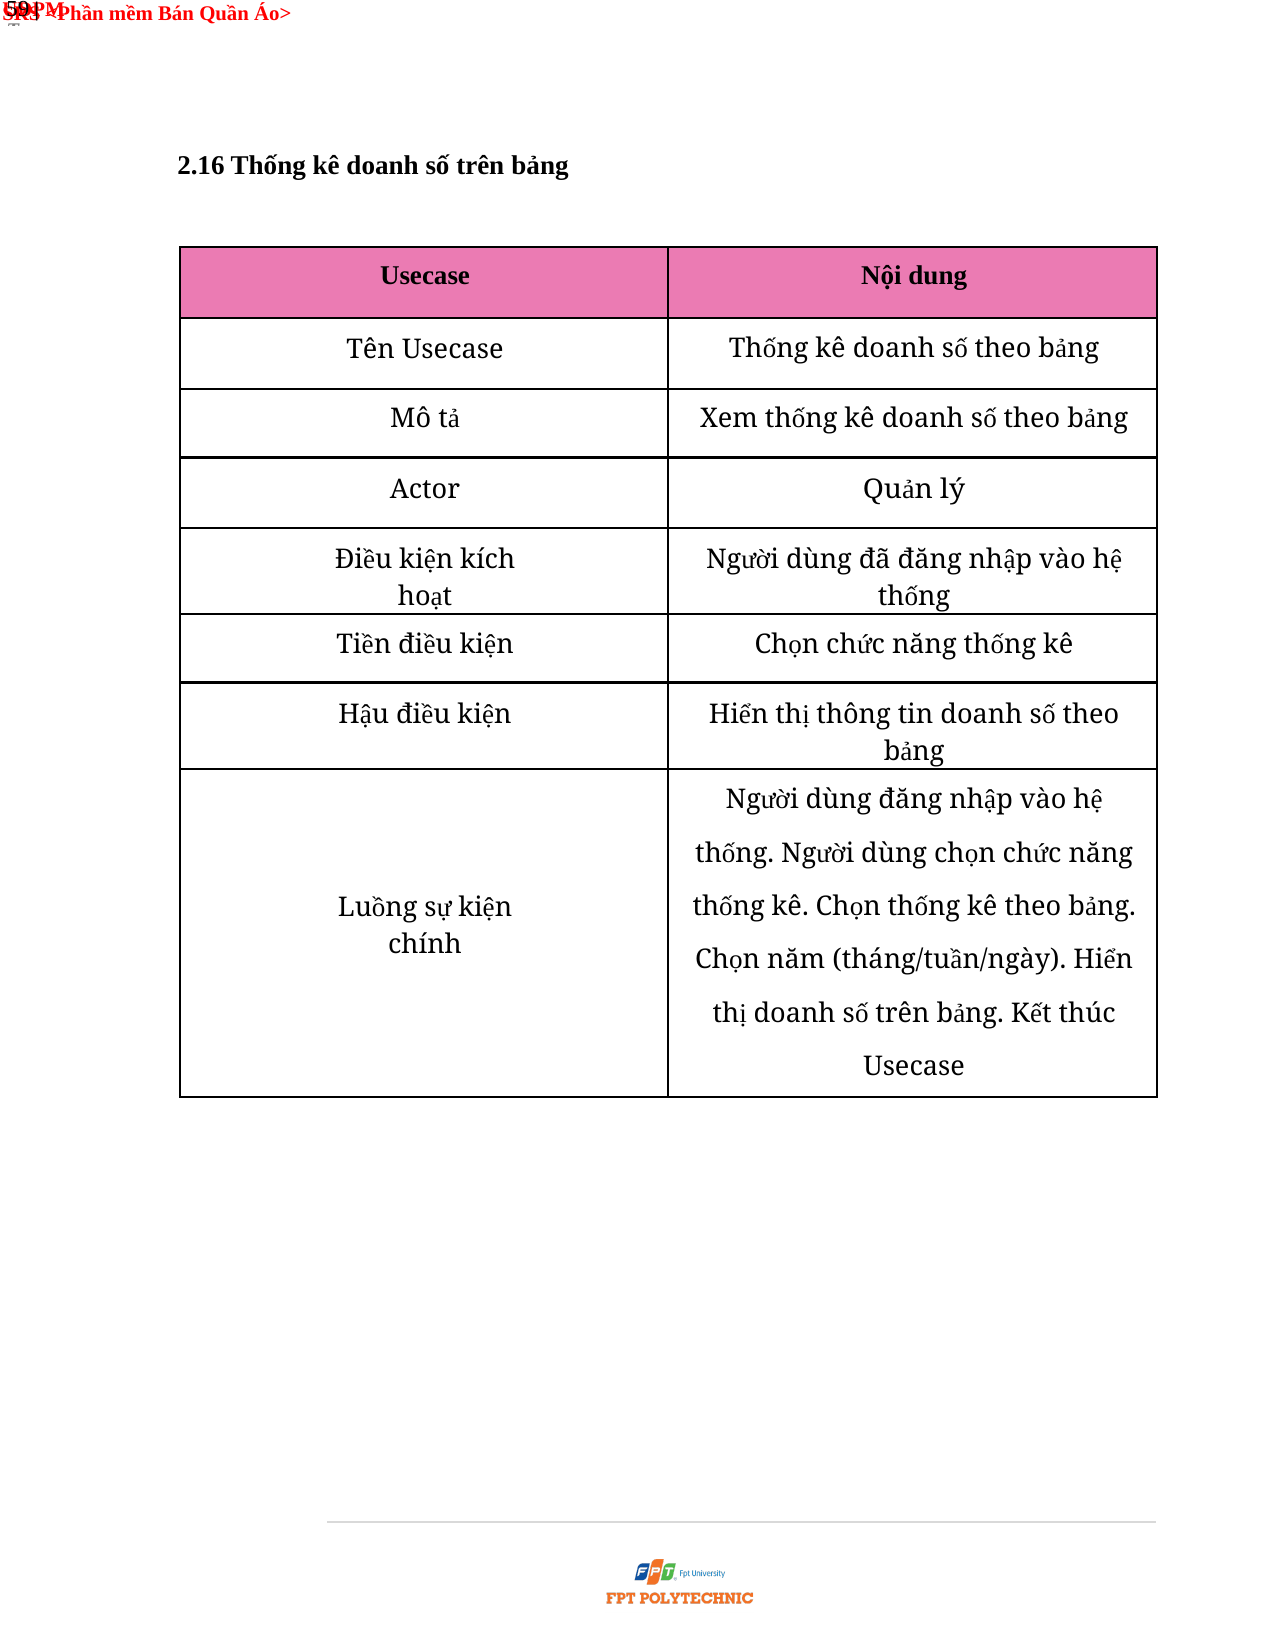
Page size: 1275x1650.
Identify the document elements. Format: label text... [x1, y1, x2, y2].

table_cell Tiền điều kiện [181, 615, 667, 681]
table_cell Hậu điều kiện [181, 684, 667, 768]
table_cell Hiển thị thông tin doanh số theo bảng [669, 684, 1156, 768]
table_cell Quản lý [669, 459, 1156, 527]
table_cell Luồng sự kiện chính [181, 770, 667, 1096]
table_cell Thống kê doanh số theo bảng [669, 319, 1156, 388]
table_cell Điều kiện kích hoạt [181, 529, 667, 613]
table_cell Chọn chức năng thống kê [669, 615, 1156, 681]
table_cell Người dùng đã đăng nhập vào hệ thống [669, 529, 1156, 613]
table_header Nội dung [669, 248, 1156, 317]
table_cell Actor [181, 459, 667, 527]
list Thống kê doanh số trên bảng [177, 149, 1196, 180]
table_cell Xem thống kê doanh số theo bảng [669, 390, 1156, 456]
table_cell Mô tả [181, 390, 667, 456]
picture [605, 1550, 754, 1622]
table_header Usecase [181, 248, 667, 317]
table_cell Người dùng đăng nhập vào hệ thống. Người dùng chọn chức năng thống kê. Chọn thống kê theo bảng. Chọn năm (tháng/tuần/ngày). Hiển thị doanh số trên bảng. Kết thúc Usecase [669, 770, 1156, 1096]
table_cell Tên Usecase [181, 319, 667, 388]
